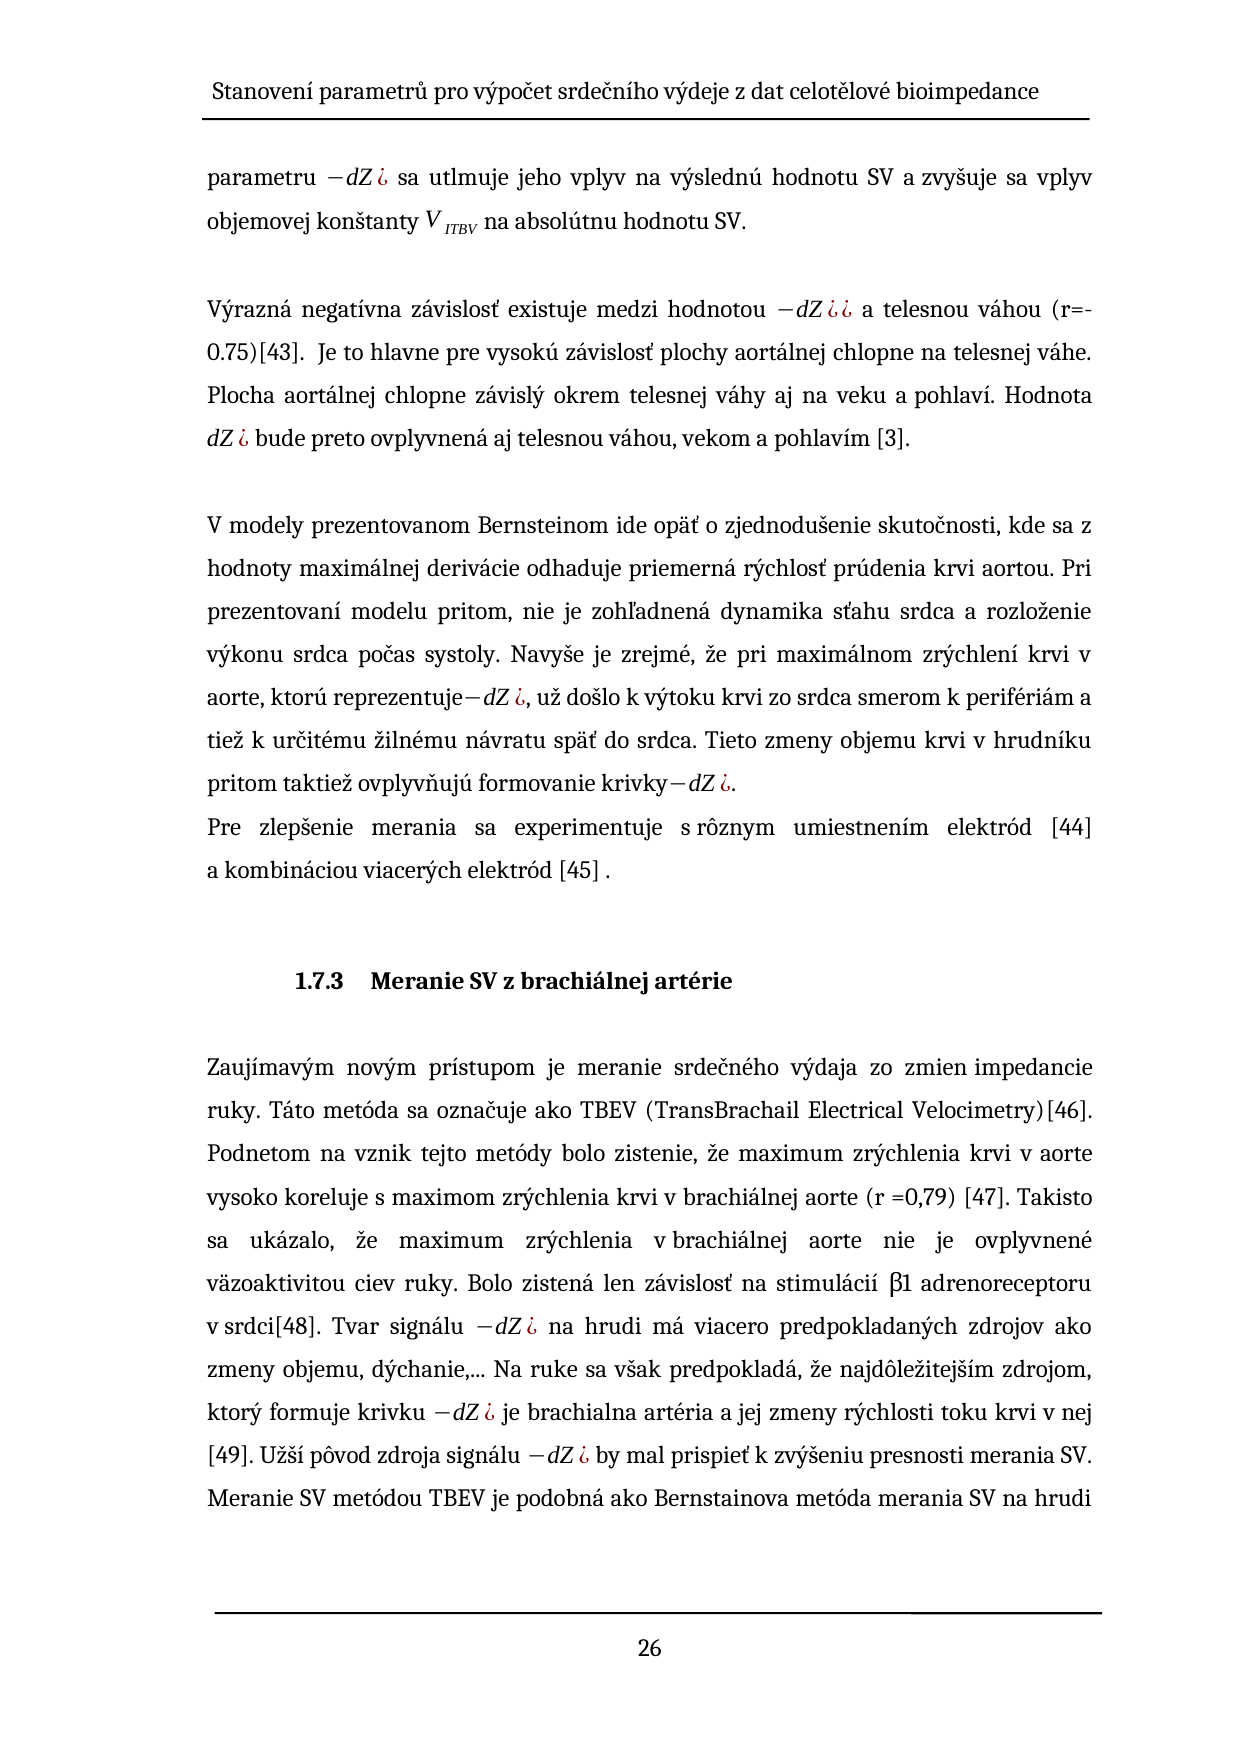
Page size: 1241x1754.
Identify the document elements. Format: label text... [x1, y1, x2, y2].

text Výrazná negatívna závislosť existuje medzi hodnotou a telesnou váhou (r=-0.75)[43]. Je to hlavne pre vysokú závislosť plochy aortálnej chlopne na telesnej váhe. Plocha aortálnej chlopne závislý okrem telesnej váhy aj na veku a pohlaví. Hodnota bude preto ovplyvnená aj telesnou váhou, vekom a pohlavím [3]. [207, 295, 1092, 453]
text Pre zlepšenie merania sa experimentuje s rôznym umiestnením elektród [44] a kombináciou viacerých elektród [45] . [207, 812, 1092, 884]
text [207, 163, 1092, 237]
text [207, 1053, 1092, 1513]
text V modely prezentovanom Bernsteinom ide opäť o zjednodušenie skutočnosti, kde sa z hodnoty maximálnej derivácie odhaduje priemerná rýchlosť prúdenia krvi aortou. Pri prezentovaní modelu pritom, nie je zohľadnená dynamika sťahu srdca a rozloženie výkonu srdca počas systoly. Navyše je zrejmé, že pri maximálnom zrýchlení krvi v aorte, ktorú reprezentuje, už došlo k výtoku krvi zo srdca smerom k perifériám a tiež k určitému žilnému návratu späť do srdca. Tieto zmeny objemu krvi v hrudníku pritom taktiež ovplyvňujú formovanie krivky. [207, 511, 1092, 798]
subtitle Meranie SV z brachiálnej artérie [295, 967, 1092, 996]
